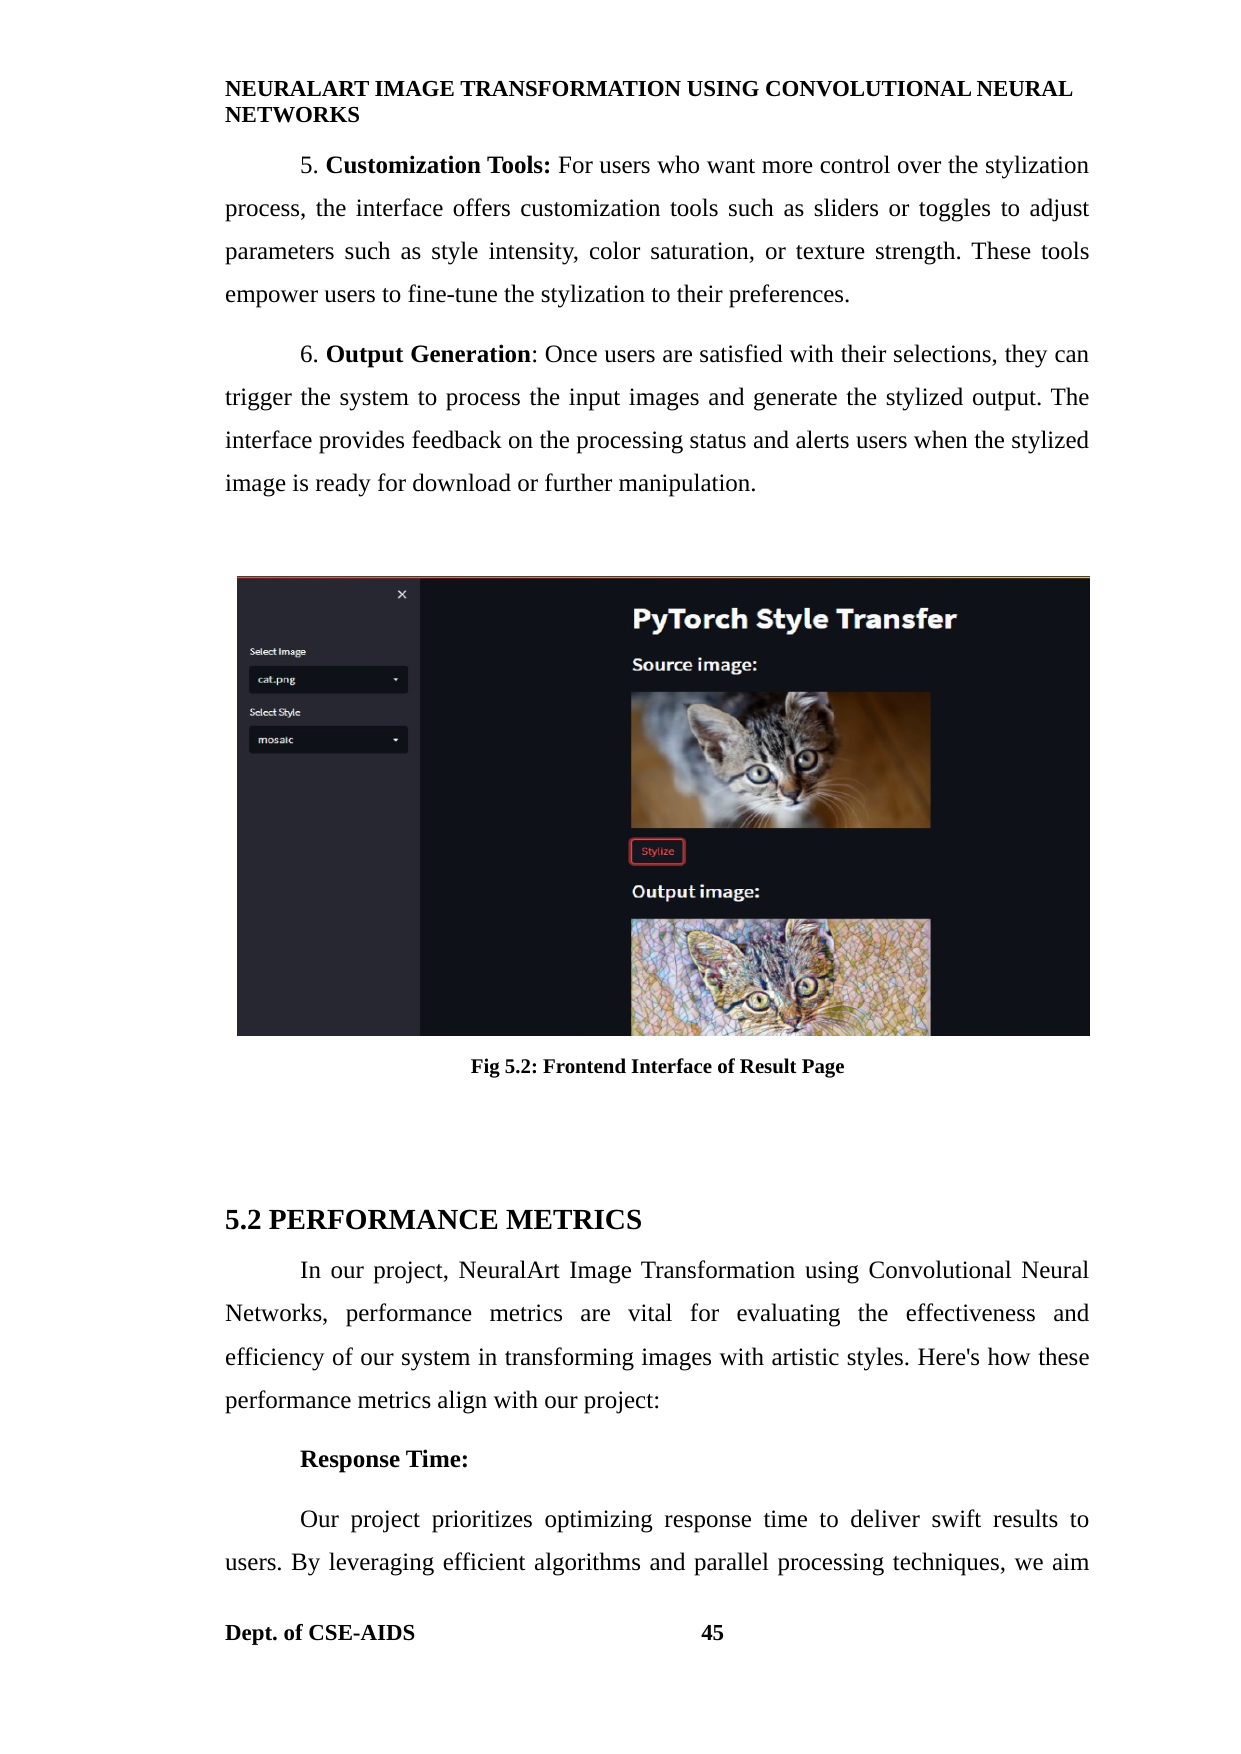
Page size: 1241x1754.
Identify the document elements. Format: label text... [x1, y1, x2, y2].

picture [237, 576, 1090, 1036]
text 6. Output Generation: Once users are satisfied with their selections, they can trigger the system to process the input images and generate the stylized output. The interface provides feedback on the processing status and alerts users when the stylized image is ready for download or further manipulation. [225, 339, 1090, 497]
text Fig 5.2: Frontend Interface of Result Page [225, 1054, 1090, 1078]
text 5.2 PERFORMANCE METRICS [225, 1202, 1090, 1236]
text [225, 1504, 1090, 1576]
text Response Time: [225, 1444, 1090, 1473]
text In our project, NeuralArt Image Transformation using Convolutional Neural Networks, performance metrics are vital for evaluating the effectiveness and efficiency of our system in transforming images with artistic styles. Here's how these performance metrics align with our project: [225, 1255, 1090, 1413]
text 5. Customization Tools: For users who want more control over the stylization process, the interface offers customization tools such as sliders or toggles to adjust parameters such as style intensity, color saturation, or texture strength. These tools empower users to fine-tune the stylization to their preferences. [225, 150, 1090, 308]
